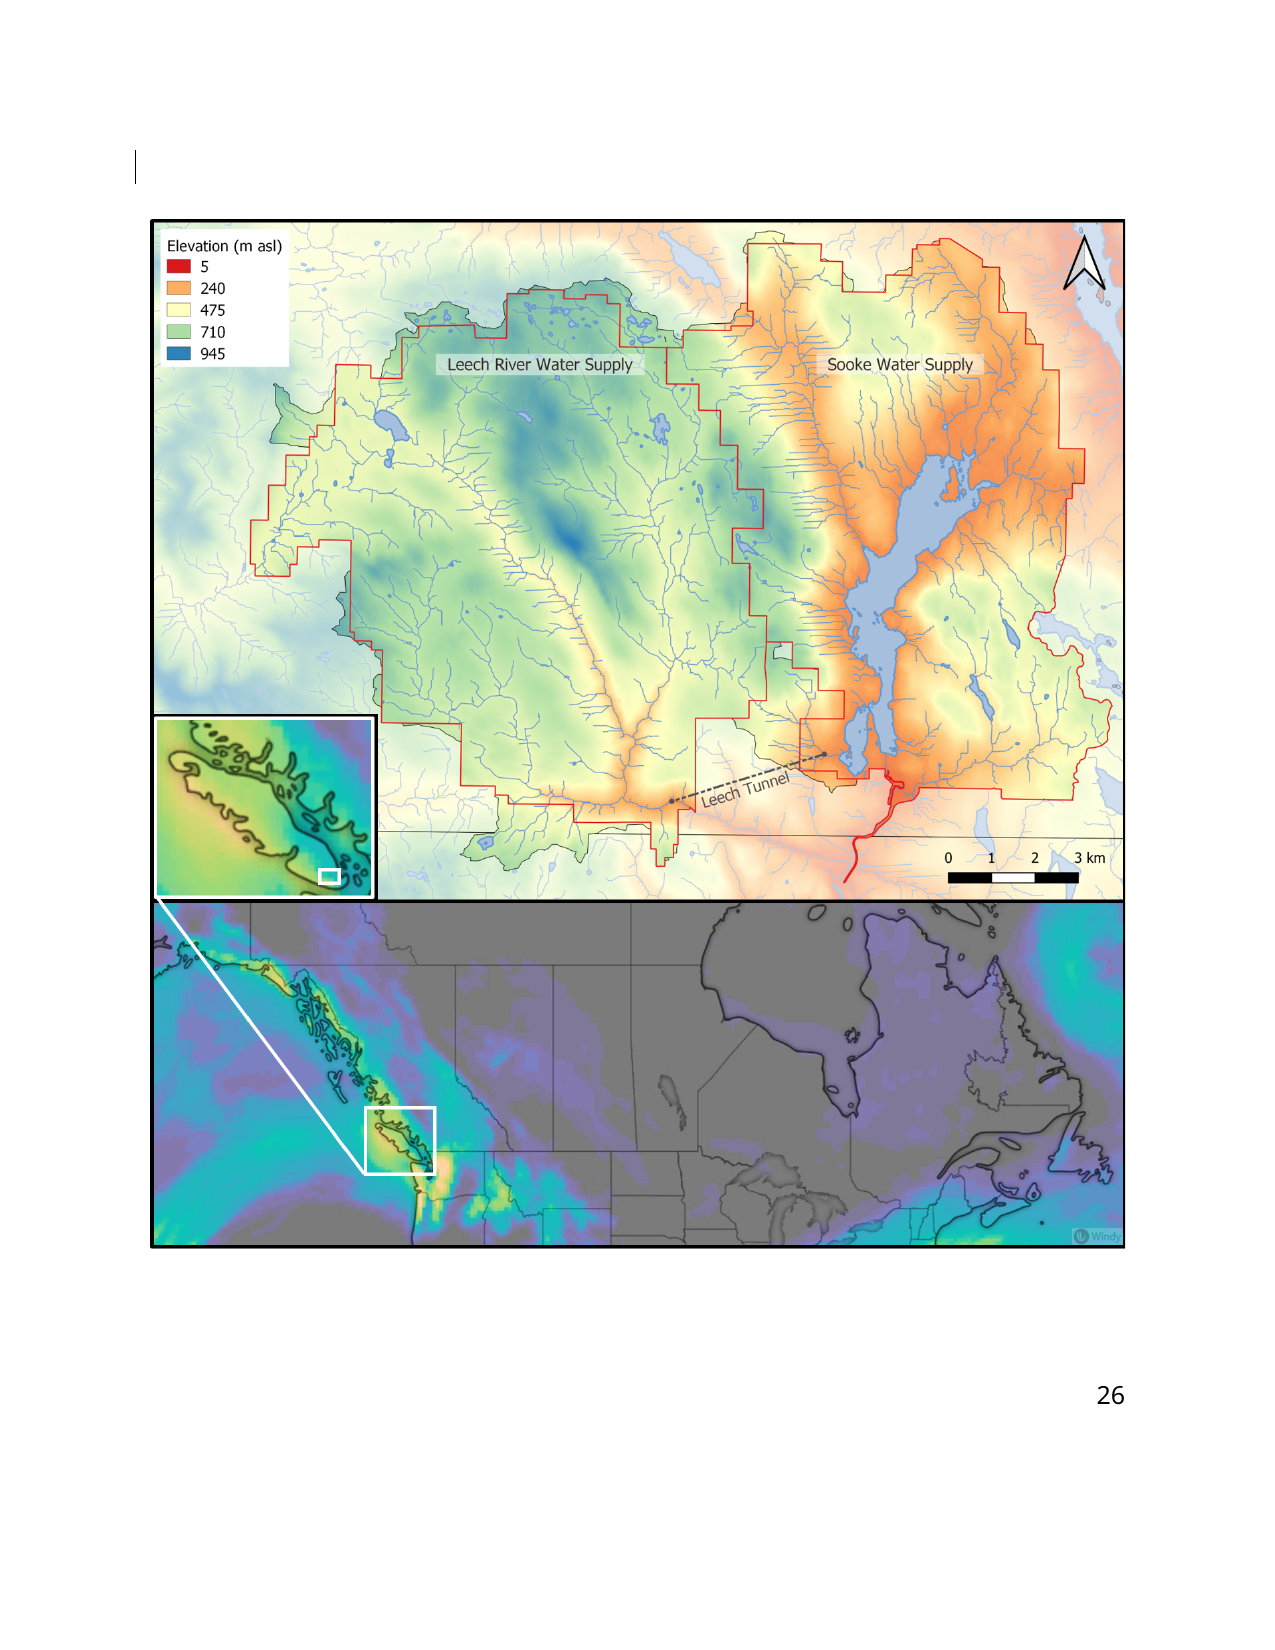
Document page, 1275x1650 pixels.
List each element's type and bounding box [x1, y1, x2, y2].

picture [150, 218, 1125, 1249]
